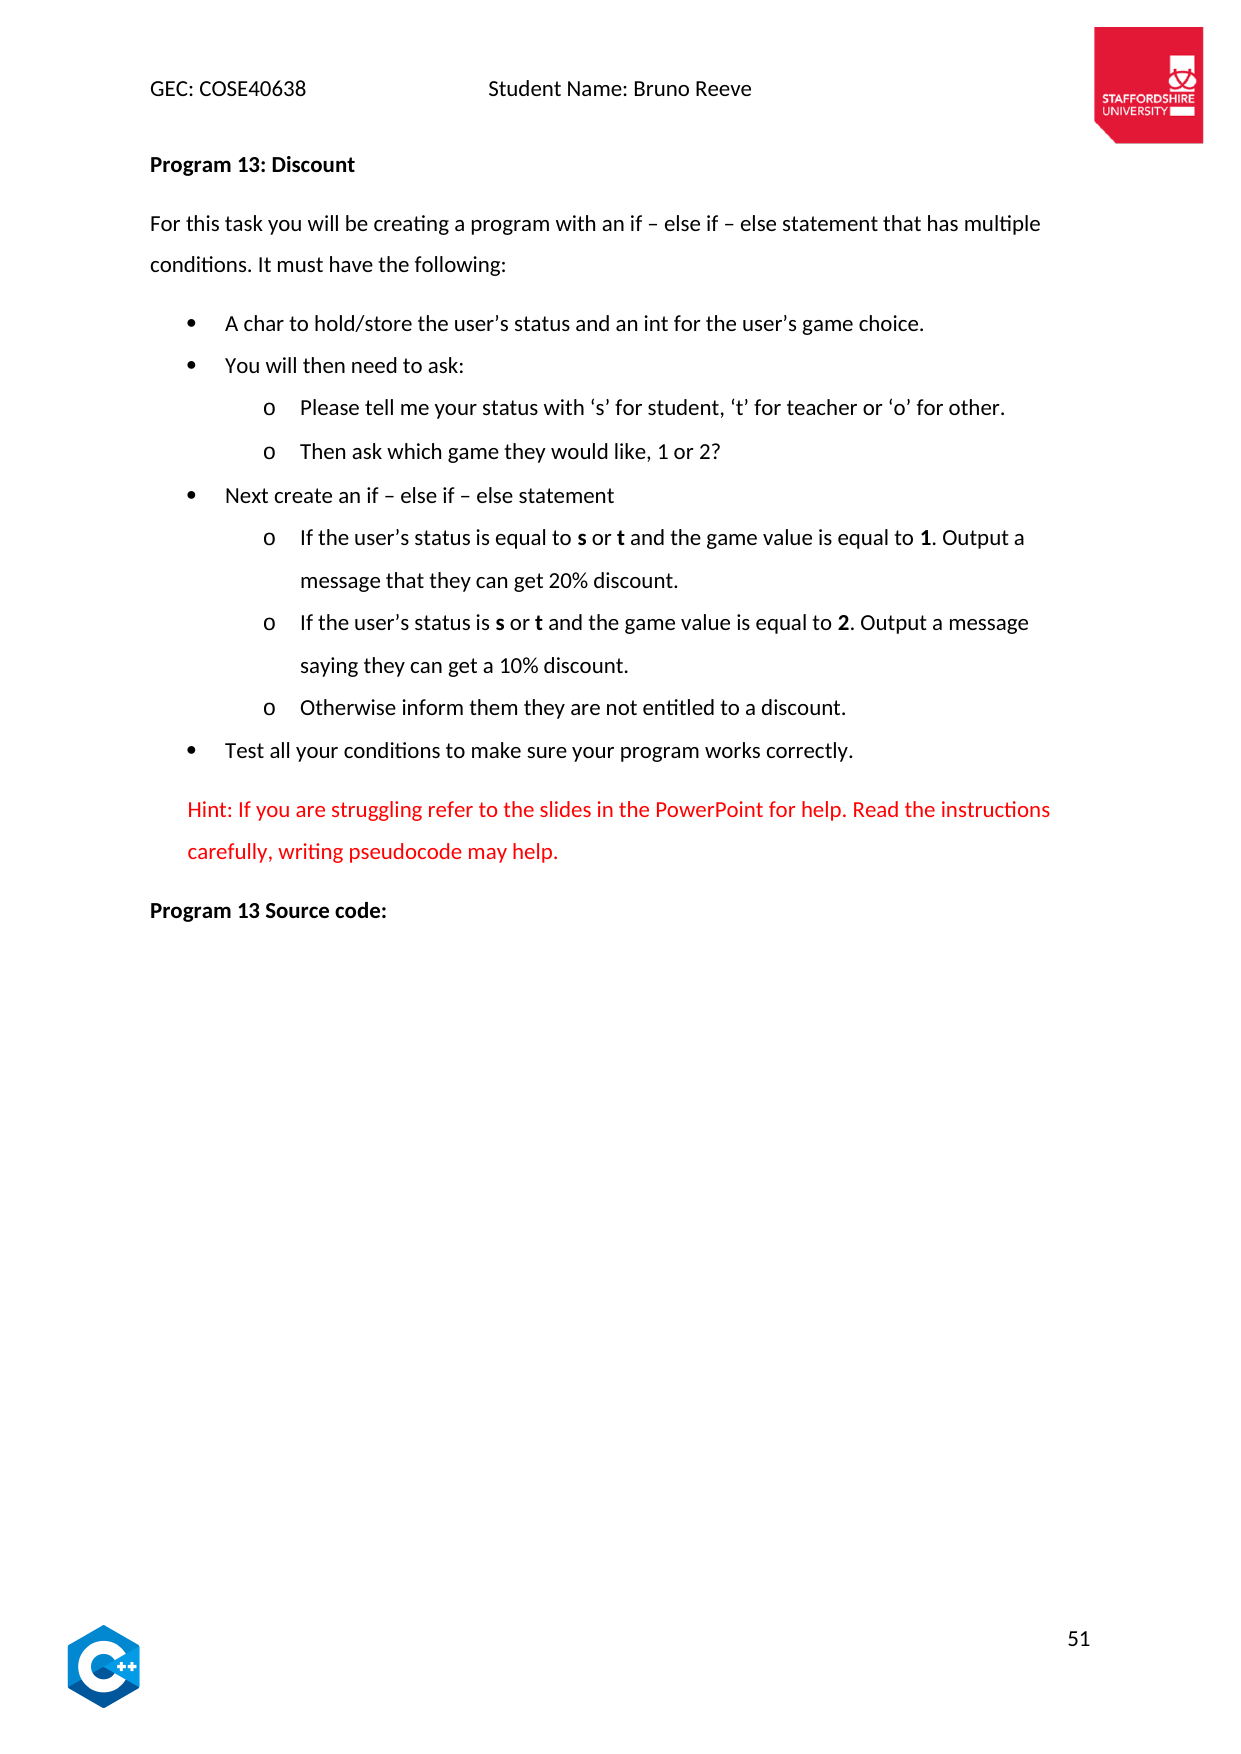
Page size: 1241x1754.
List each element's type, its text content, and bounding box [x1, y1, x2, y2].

list Otherwise inform them they are not entitled to a discount. [262, 693, 1090, 722]
list You will then need to ask: [187, 351, 1090, 379]
text Program 13 Source code: [150, 896, 1090, 924]
text Hint: If you are struggling refer to the slides in the PowerPoint for help. Read the instructions carefully, writing pseudocode may help. [187, 795, 1090, 865]
list Then ask which game they would like, 1 or 2? [262, 437, 1090, 466]
list Test all your conditions to make sure your program works correctly. [187, 737, 1090, 765]
list Please tell me your status with ‘s’ for student, ‘t’ for teacher or ‘o’ for other. [262, 393, 1090, 422]
text Program 13: Discount [150, 150, 1090, 178]
list Next create an if – else if – else statement [187, 481, 1090, 509]
picture [53, 1625, 150, 1708]
list A char to hold/store the user’s status and an int for the user’s game choice. [187, 309, 1090, 337]
list If the user’s status is equal to s or t and the game value is equal to 1. Output a message that they can get 20% discount. [262, 523, 1090, 594]
text For this task you will be creating a program with an if – else if – else statement that has multiple conditions. It must have the following: [150, 209, 1090, 279]
list If the user’s status is s or t and the game value is equal to 2. Output a message saying they can get a 10% discount. [262, 608, 1090, 679]
picture [1088, 27, 1209, 148]
